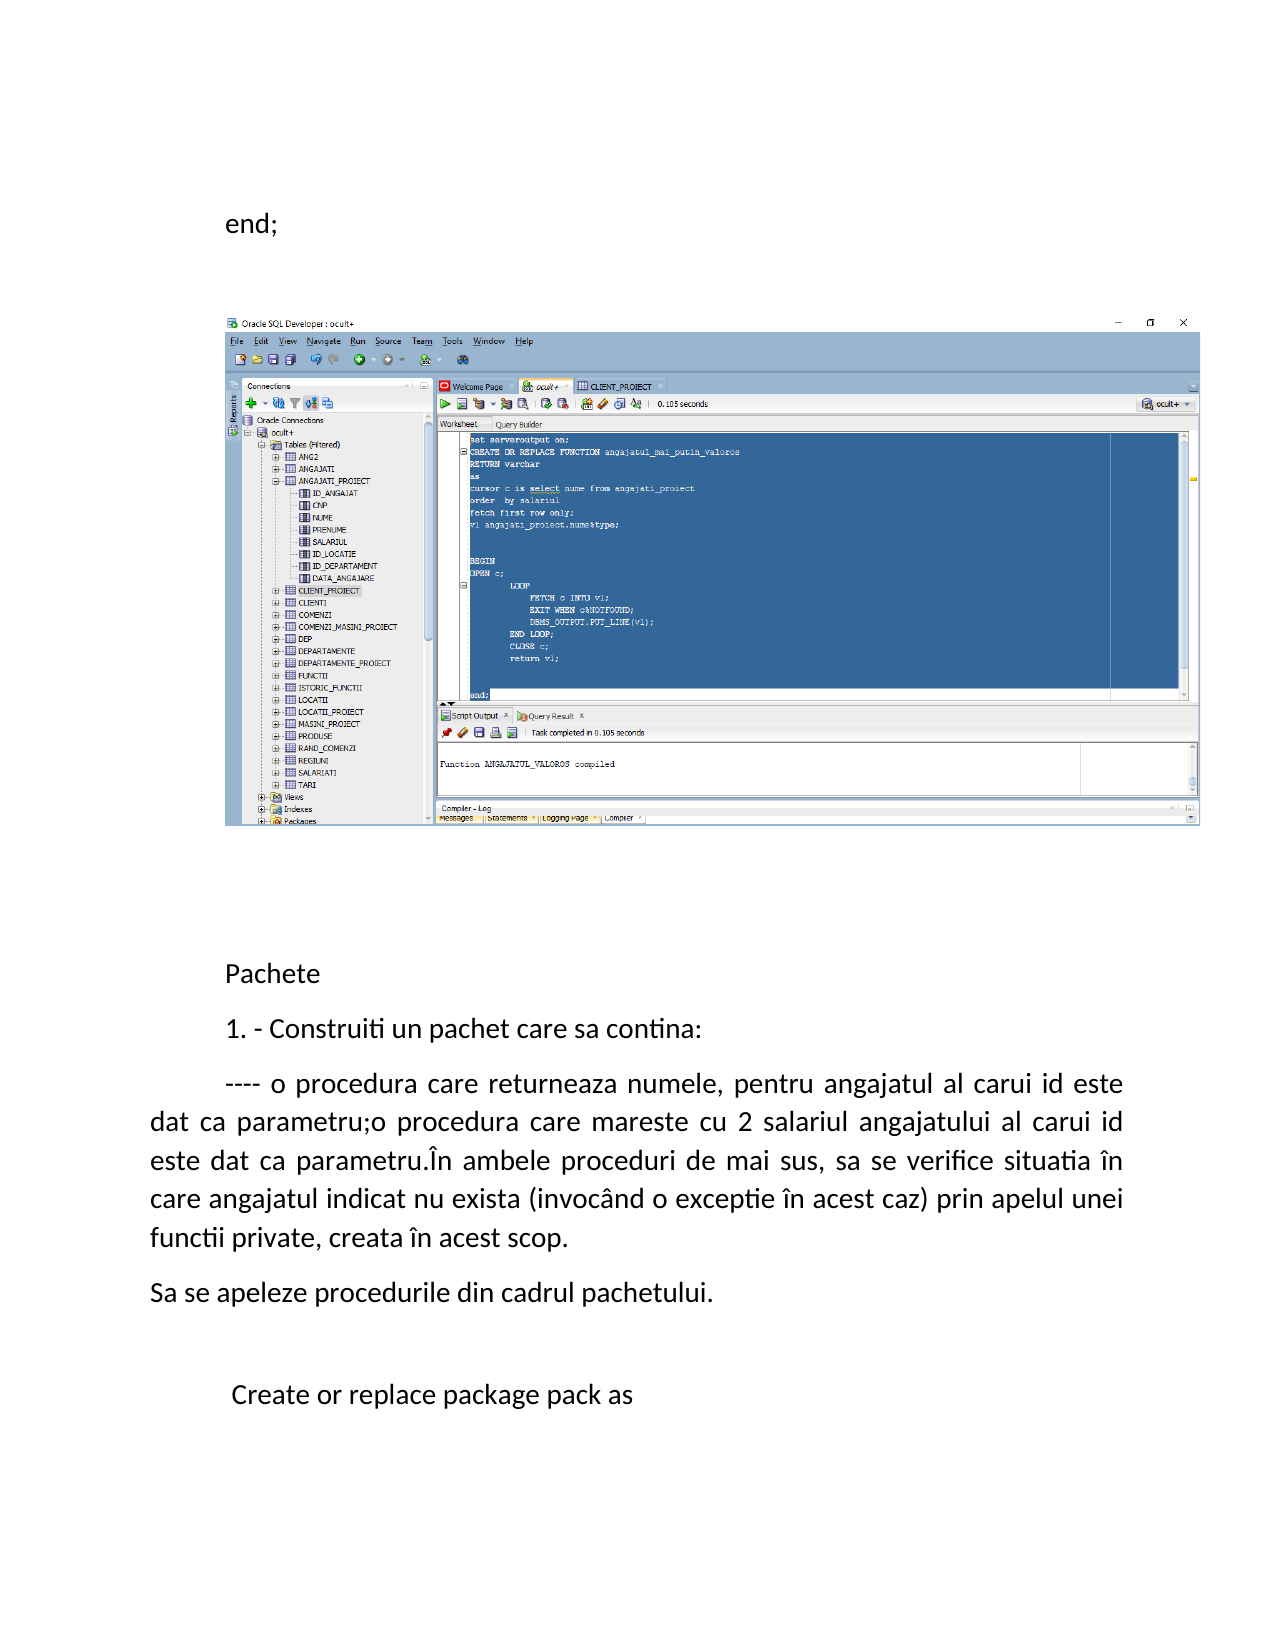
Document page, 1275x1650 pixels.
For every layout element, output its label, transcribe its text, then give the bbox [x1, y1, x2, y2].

text Sa se apeleze procedurile din cadrul pachetului. [150, 1274, 1125, 1309]
text ---- o procedura care returneaza numele, pentru angajatul al carui id este dat ca parametru;o procedura care mareste cu 2 salariul angajatului al carui id este dat ca parametru.În ambele proceduri de mai sus, sa se verifice situatia în care angajatul indicat nu exista (invocând o exceptie în acest caz) prin apelul unei functii private, creata în acest scop. [150, 1065, 1125, 1254]
picture [225, 315, 1200, 826]
text end; [150, 205, 1125, 241]
text Pachete [150, 955, 1125, 990]
text 1. - Construiti un pachet care sa contina: [150, 1010, 1125, 1045]
text Create or replace package pack as [150, 1376, 1125, 1411]
